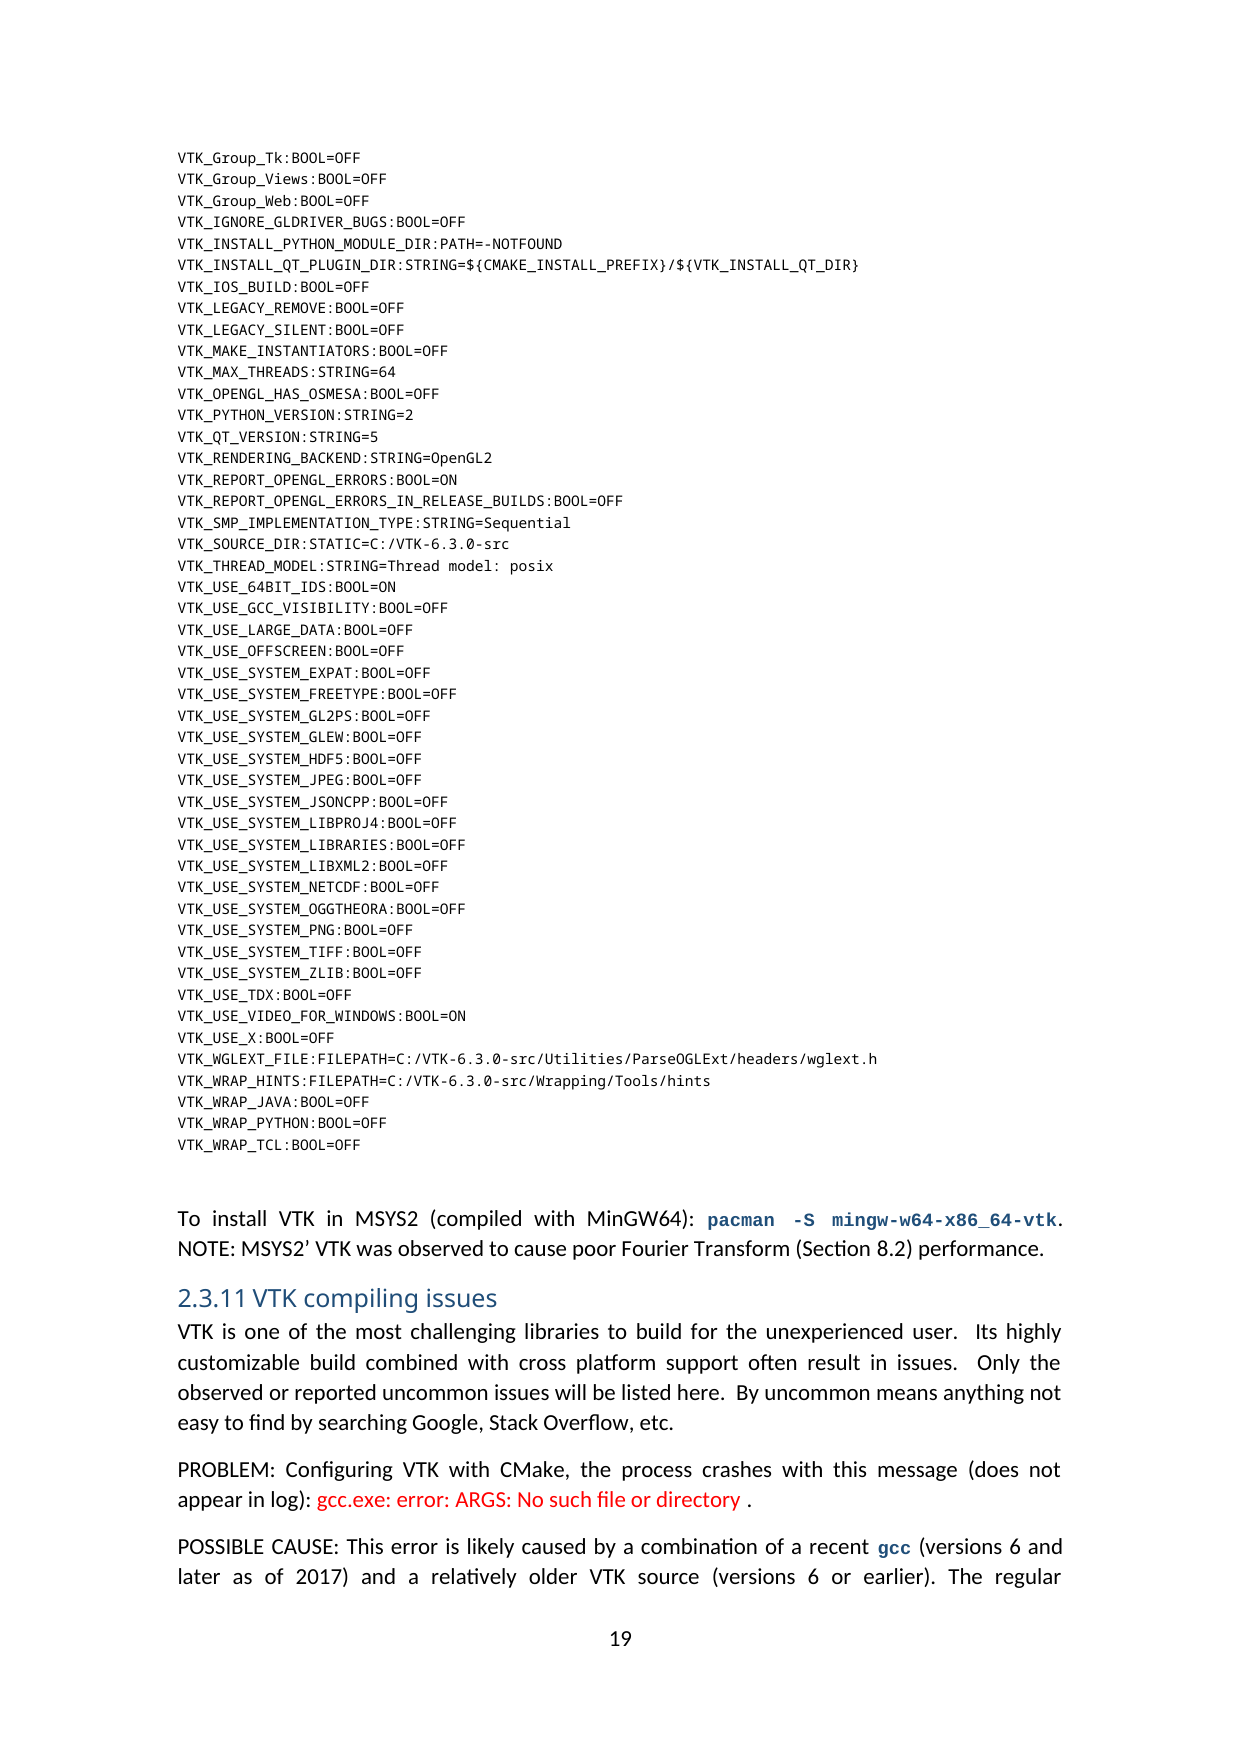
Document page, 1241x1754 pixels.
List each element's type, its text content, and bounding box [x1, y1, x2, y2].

text PROBLEM: Configuring VTK with CMake, the process crashes with this message (does not appear in log): gcc.exe: error: ARGS: No such file or directory . [177, 1455, 1063, 1513]
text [177, 1532, 1063, 1590]
text To install VTK in MSYS2 (compiled with MinGW64): pacman -S mingw-w64-x86_64-vtk. NOTE: MSYS2’ VTK was observed to cause poor Fourier Transform (Section 8.2) performance. [177, 1204, 1063, 1262]
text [177, 148, 1063, 1185]
subtitle VTK compiling issues [177, 1281, 1063, 1315]
text VTK is one of the most challenging libraries to build for the unexperienced user. Its highly customizable build combined with cross platform support often result in issues. Only the observed or reported uncommon issues will be listed here. By uncommon means anything not easy to find by searching Google, Stack Overflow, etc. [177, 1317, 1063, 1436]
